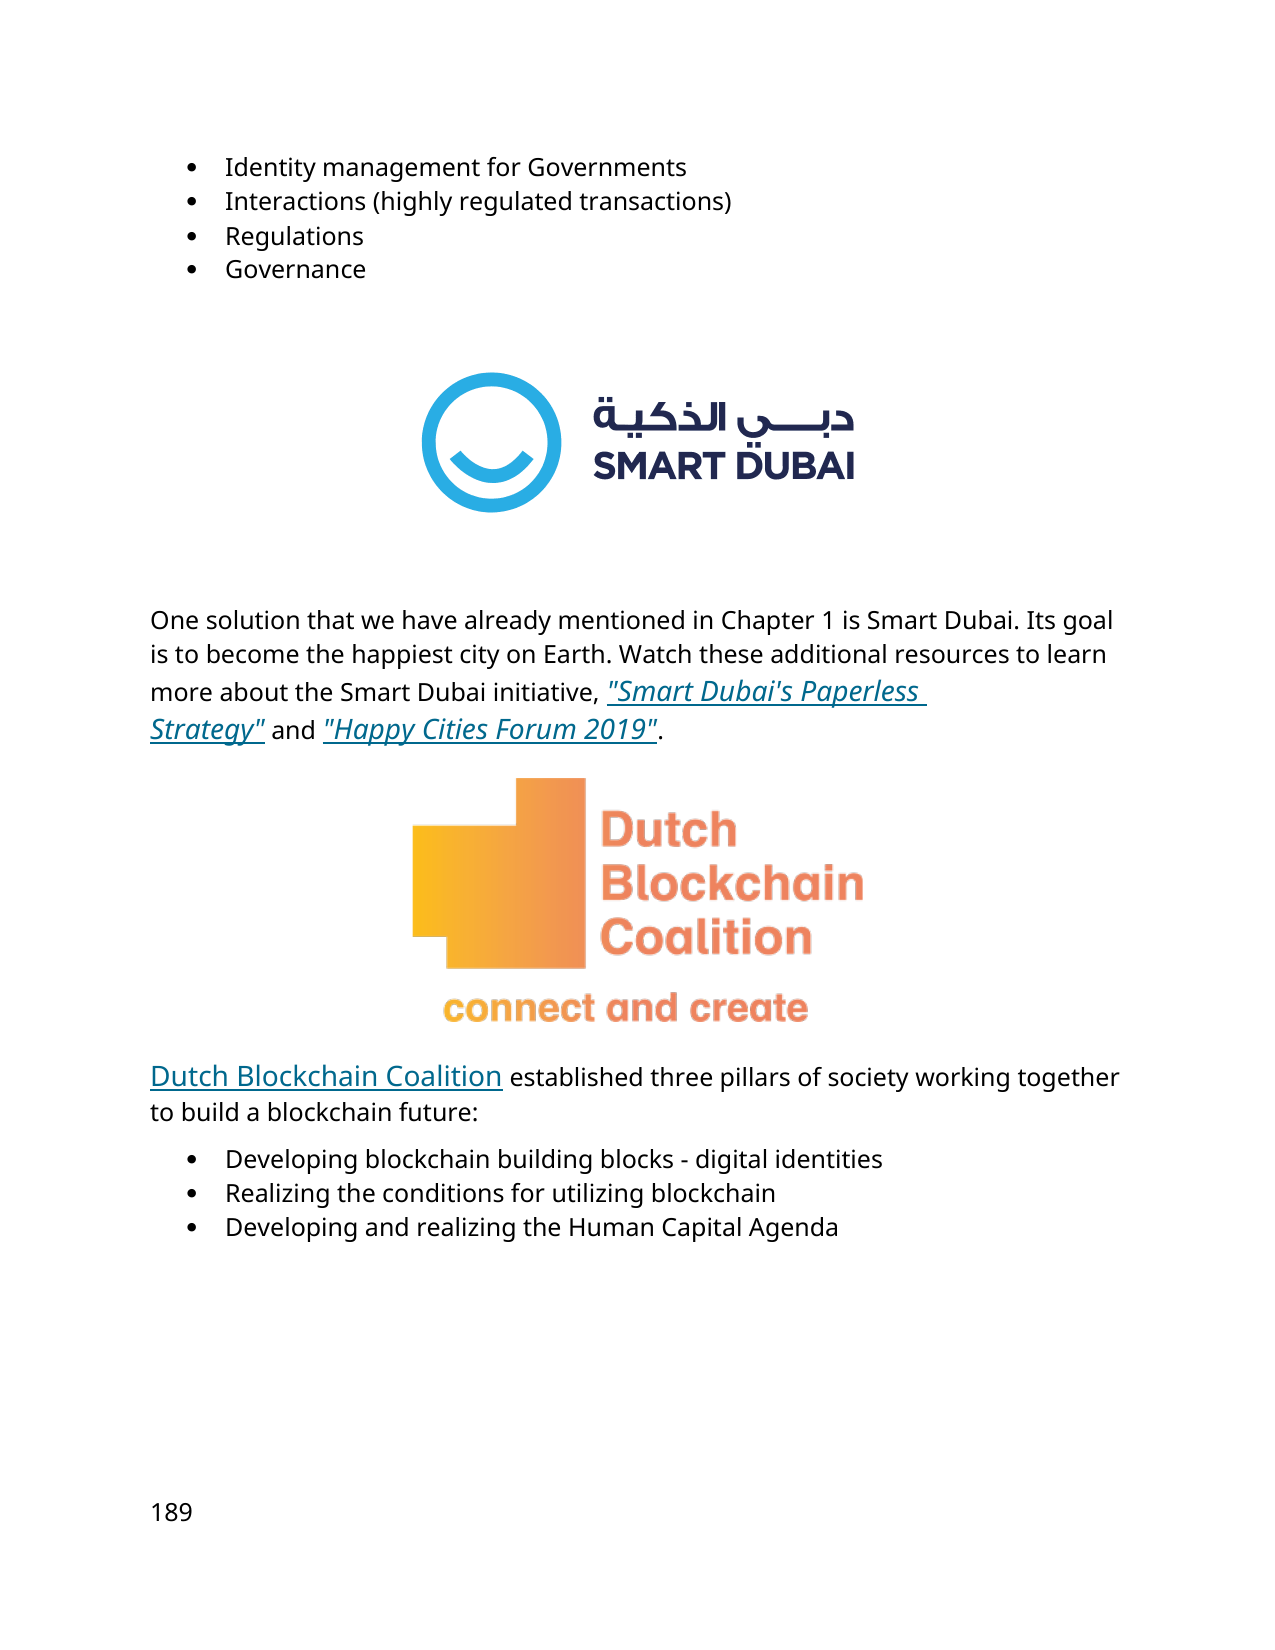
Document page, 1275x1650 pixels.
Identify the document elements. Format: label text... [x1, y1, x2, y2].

picture [412, 317, 863, 568]
list Identity management for Governments [187, 150, 1125, 184]
list Realizing the conditions for utilizing blockchain [187, 1176, 1125, 1209]
list Developing and realizing the Human Capital Agenda [187, 1209, 1125, 1244]
list Regulations [187, 218, 1125, 252]
picture [412, 778, 863, 1022]
list Governance [187, 252, 1125, 286]
list Developing blockchain building blocks - digital identities [187, 1141, 1125, 1176]
text Dutch Blockchain Coalition established three pillars of society working together to build a blockchain future: [150, 1057, 1125, 1129]
text One solution that we have already mentioned in Chapter 1 is Smart Dubai. Its goal is to become the happiest city on Earth. Watch these additional resources to learn more about the Smart Dubai initiative, "Smart Dubai's Paperless Strategy" and "Happy Cities Forum 2019". [150, 603, 1125, 748]
list Interactions (highly regulated transactions) [187, 184, 1125, 218]
